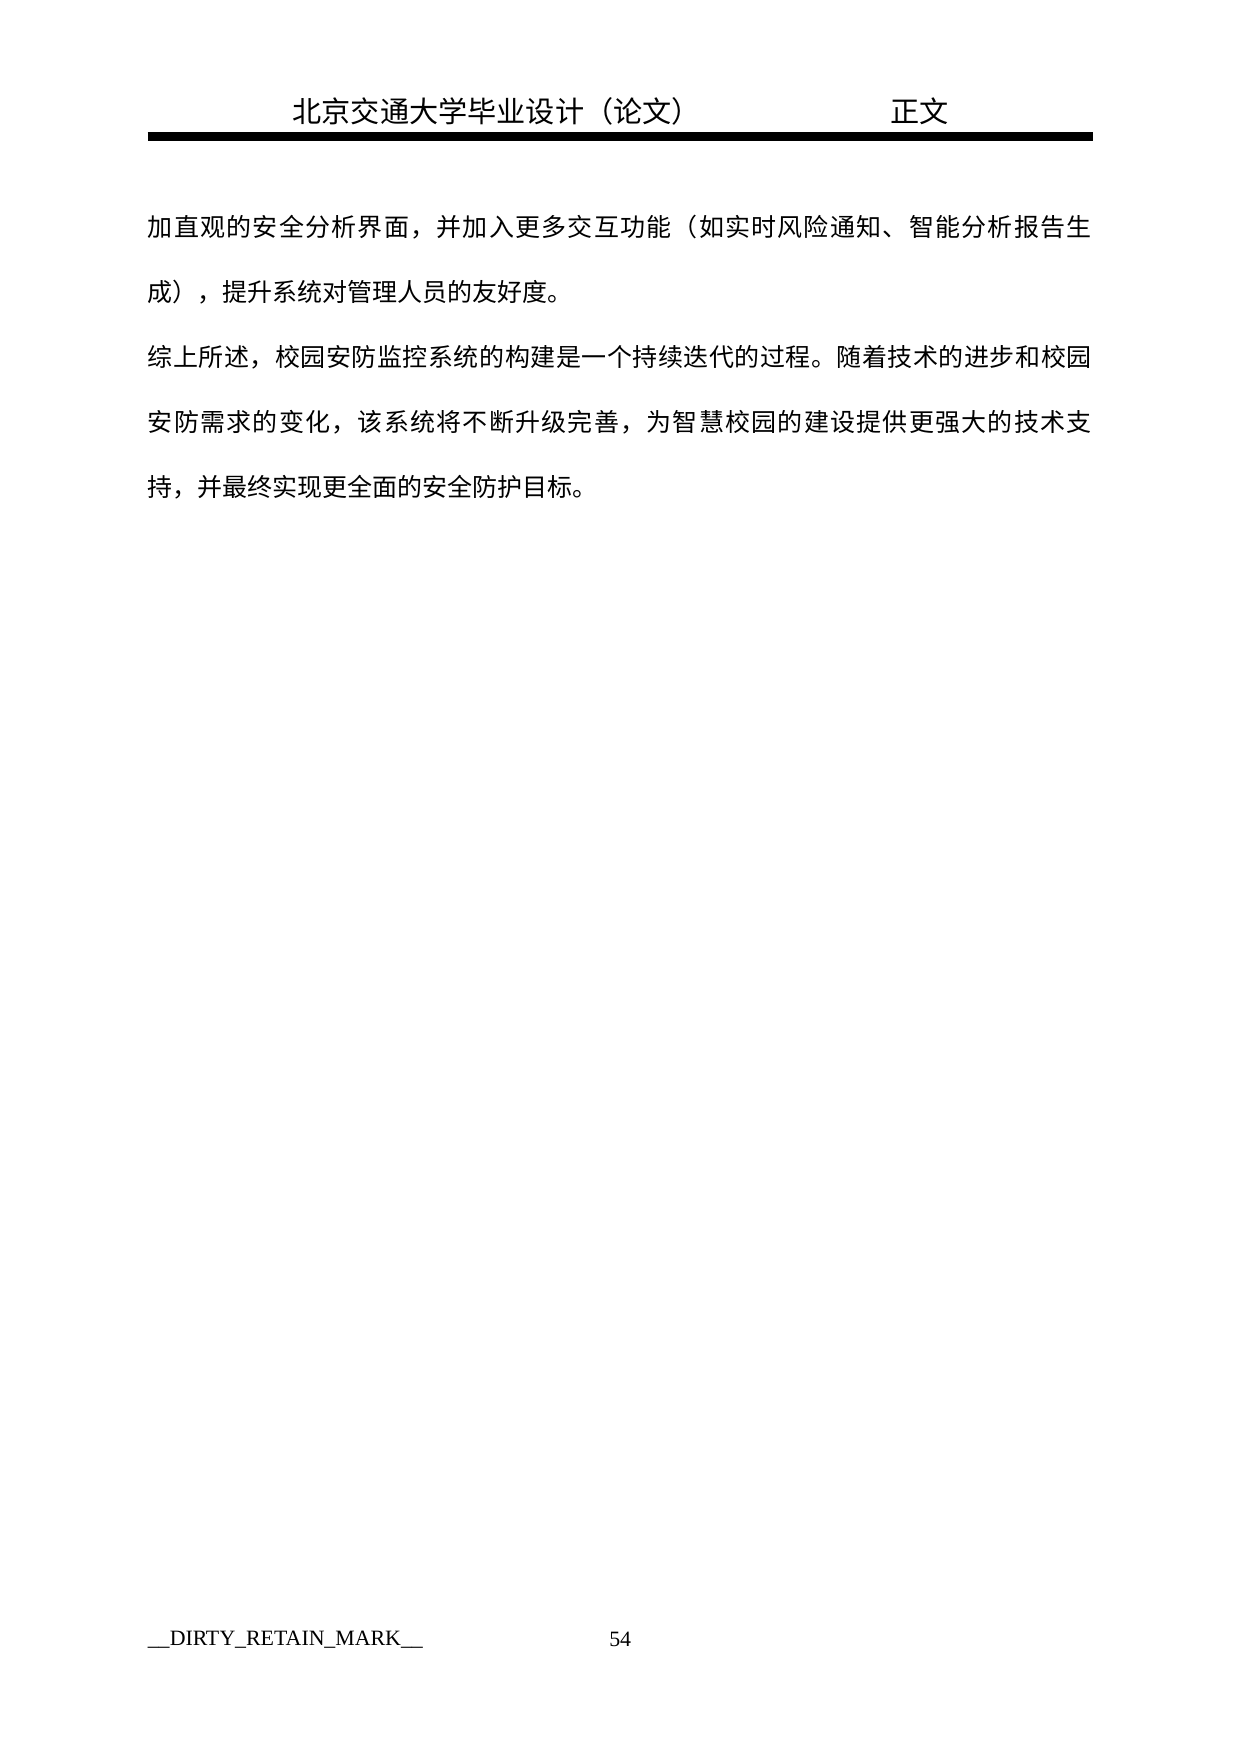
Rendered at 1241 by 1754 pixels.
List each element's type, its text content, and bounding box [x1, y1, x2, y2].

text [148, 193, 1092, 323]
text 综上所述，校园安防监控系统的构建是一个持续迭代的过程。随着技术的进步和校园安防需求的变化，该系统将不断升级完善，为智慧校园的建设提供更强大的技术支持，并最终实现更全面的安全防护目标。 [148, 323, 1092, 518]
